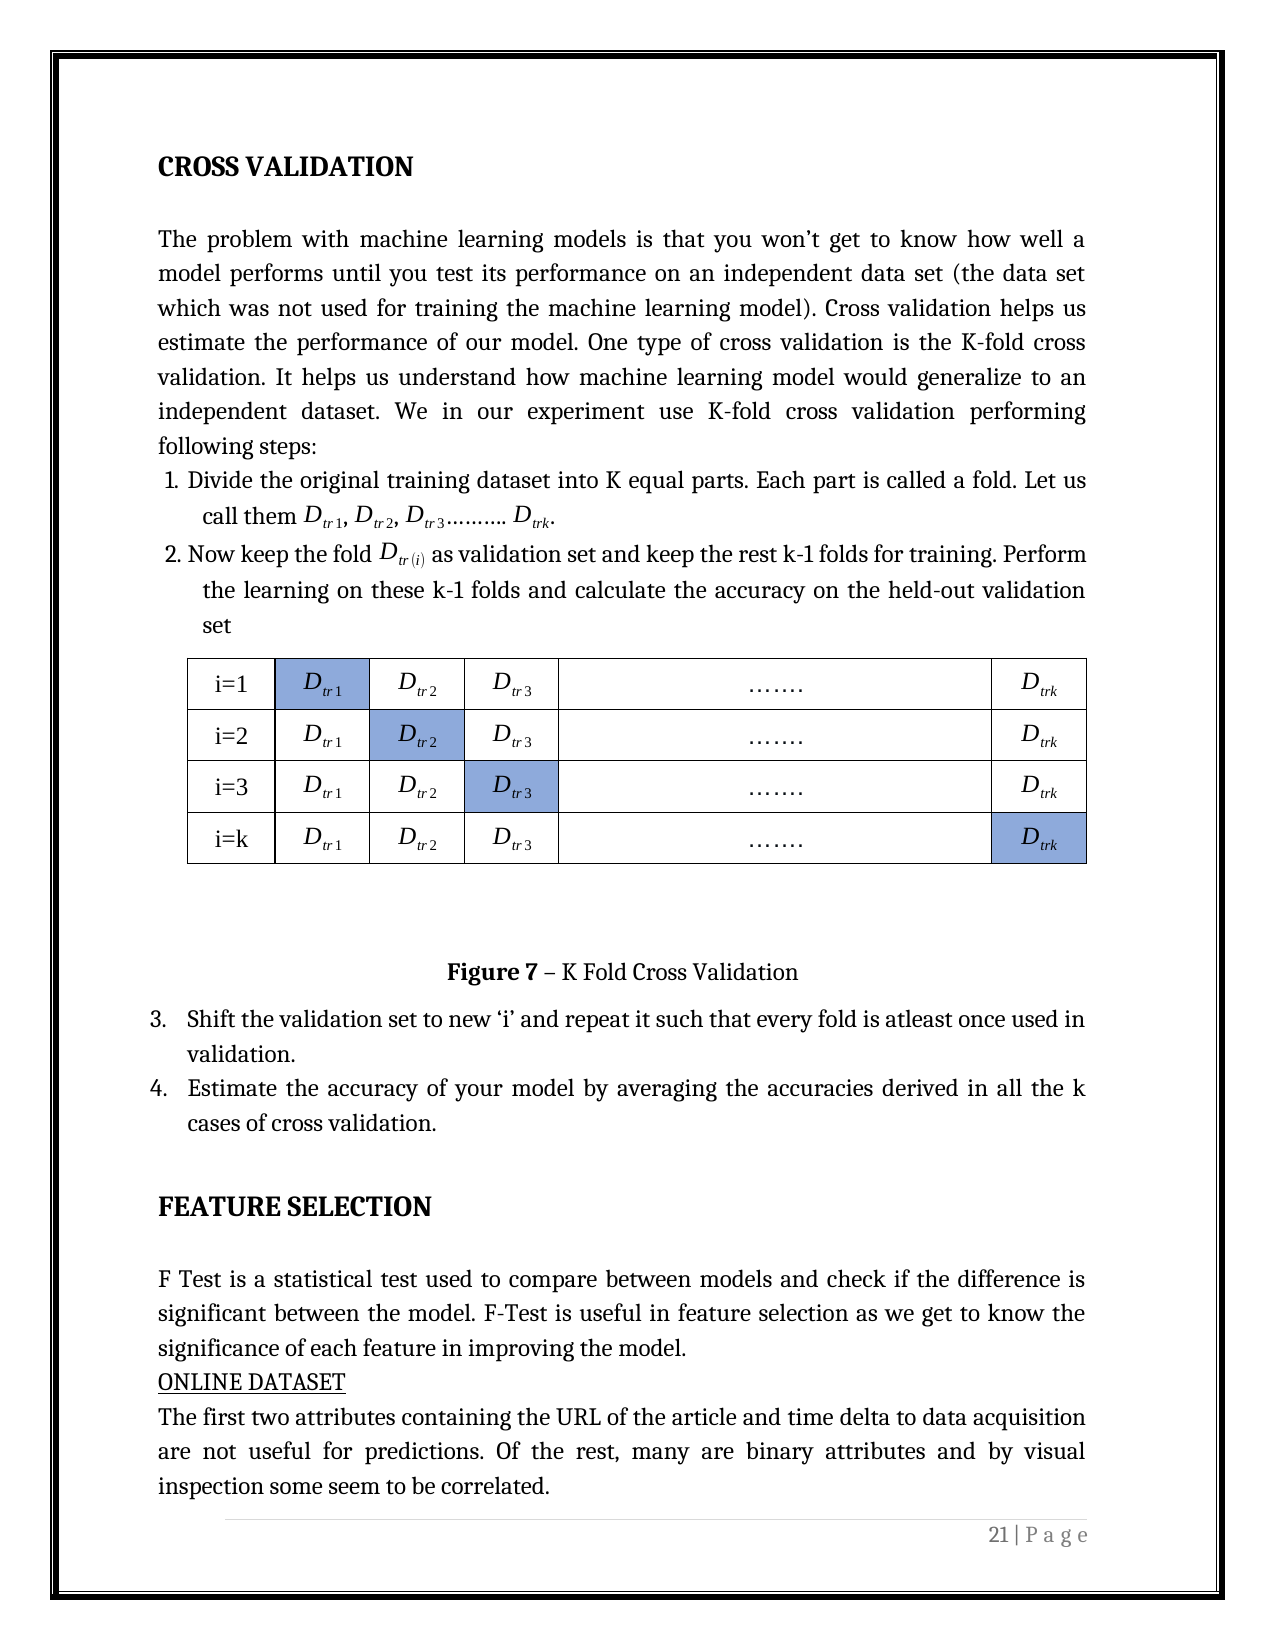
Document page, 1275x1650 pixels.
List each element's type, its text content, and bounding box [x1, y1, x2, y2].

table_header [276, 659, 369, 709]
table_cell [276, 761, 369, 812]
table_header [992, 659, 1086, 709]
table_header ……. [559, 659, 991, 709]
table_header [465, 659, 558, 709]
subtitle CROSS VALIDATION [158, 150, 1087, 183]
list Divide the original training dataset into K equal parts. Each part is called a fold. Let us call them , , ………. . [165, 466, 1087, 532]
table_cell i=k [188, 813, 274, 863]
text Figure 7 – K Fold Cross Validation [158, 958, 1087, 987]
list Estimate the accuracy of your model by averaging the accuracies derived in all the k cases of cross validation. [150, 1074, 1087, 1137]
list F Test is a statistical test used to compare between models and check if the difference is significant between the model. F-Test is useful in feature selection as we get to know the significance of each feature in improving the model. [158, 1265, 1087, 1363]
table_cell [992, 813, 1086, 863]
subtitle FEATURE SELECTION [158, 1190, 1087, 1224]
table_cell [276, 710, 369, 760]
table_cell ……. [559, 761, 991, 812]
table_cell [370, 761, 464, 812]
table_cell ……. [559, 710, 991, 760]
table_cell [465, 813, 558, 863]
table_cell [465, 710, 558, 760]
table_cell [992, 761, 1086, 812]
table_cell [276, 813, 369, 863]
list The problem with machine learning models is that you won’t get to know how well a model performs until you test its performance on an independent data set (the data set which was not used for training the machine learning model). Cross validation helps us estimate the performance of our model. One type of cross validation is the K-fold cross validation. It helps us understand how machine learning model would generalize to an independent dataset. We in our experiment use K-fold cross validation performing following steps: [158, 225, 1087, 460]
table_cell [370, 710, 464, 760]
list Shift the validation set to new ‘i’ and repeat it such that every fold is atleast once used in validation. [150, 1005, 1087, 1068]
list The first two attributes containing the URL of the article and time delta to data acquisition are not useful for predictions. Of the rest, many are binary attributes and by visual inspection some seem to be correlated. [158, 1403, 1087, 1501]
table_header i=1 [188, 659, 274, 709]
table_cell i=3 [188, 761, 274, 812]
table_header [370, 659, 464, 709]
table_cell [465, 761, 558, 812]
list ONLINE DATASET [158, 1368, 1087, 1397]
table_cell [992, 710, 1086, 760]
table_cell i=2 [188, 710, 274, 760]
table_cell [370, 813, 464, 863]
list Now keep the fold as validation set and keep the rest k-1 folds for training. Perform the learning on these k-1 folds and calculate the accuracy on the held-out validation set [165, 538, 1087, 639]
table_cell ……. [559, 813, 991, 863]
